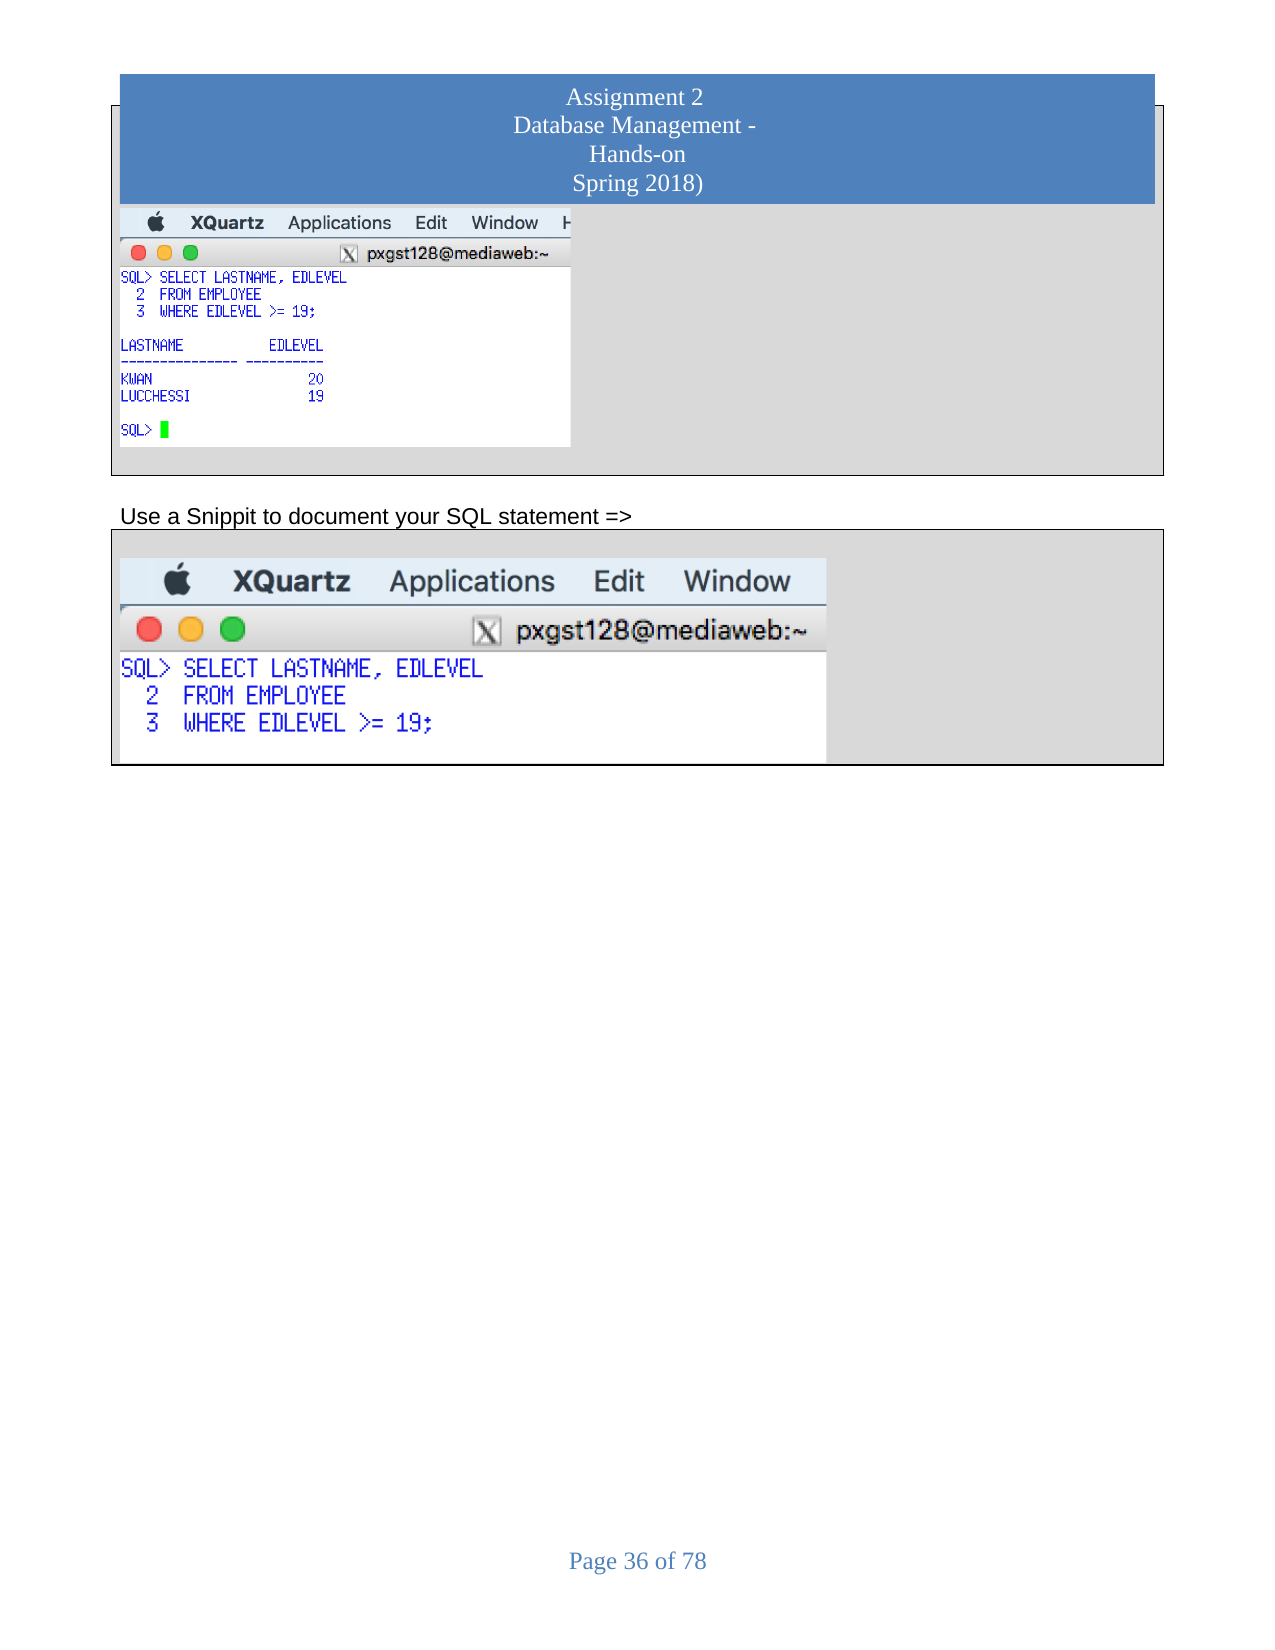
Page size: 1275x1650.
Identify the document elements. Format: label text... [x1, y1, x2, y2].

picture [120, 558, 827, 763]
picture [120, 208, 571, 447]
text Use a Snippit to document your SQL statement => [120, 503, 1155, 529]
